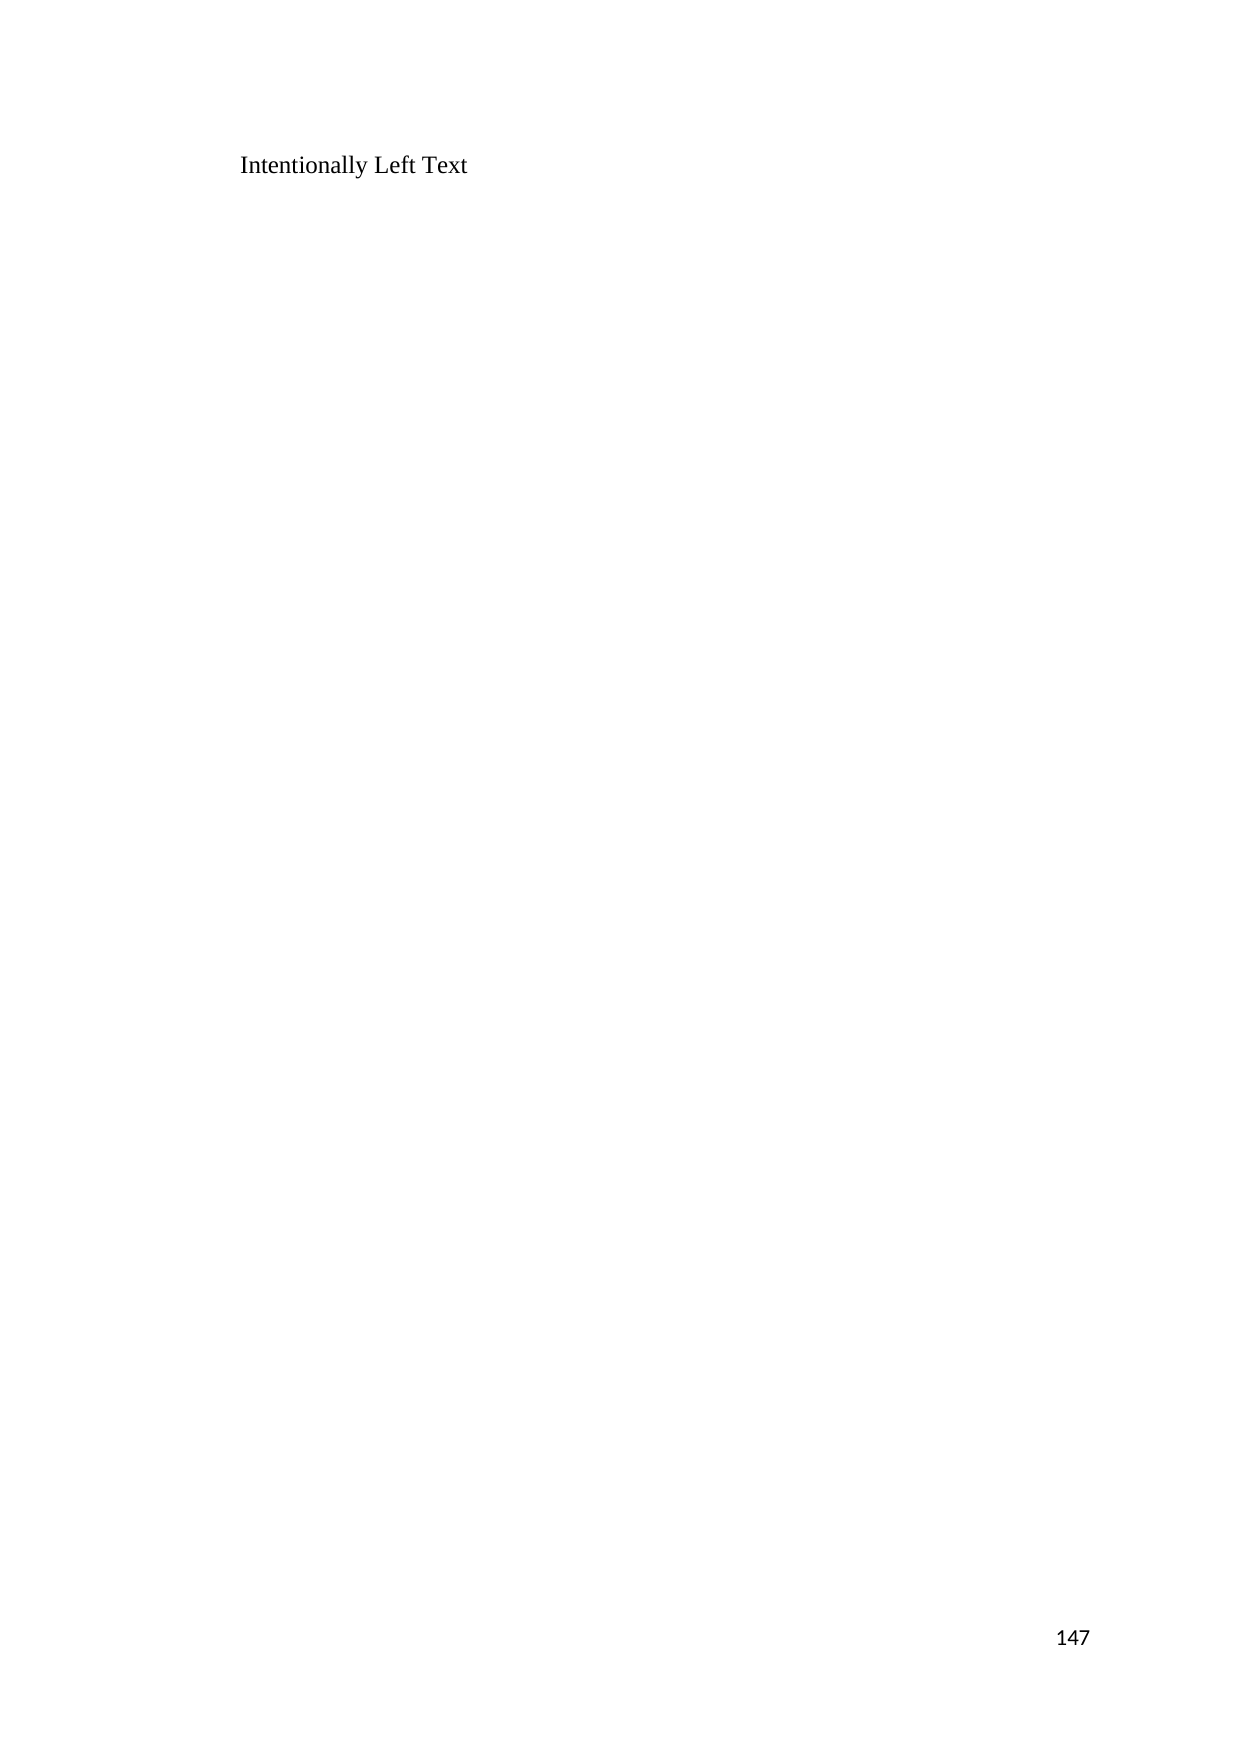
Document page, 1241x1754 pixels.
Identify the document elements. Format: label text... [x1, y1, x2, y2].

text Intentionally Left Text [240, 150, 1090, 179]
